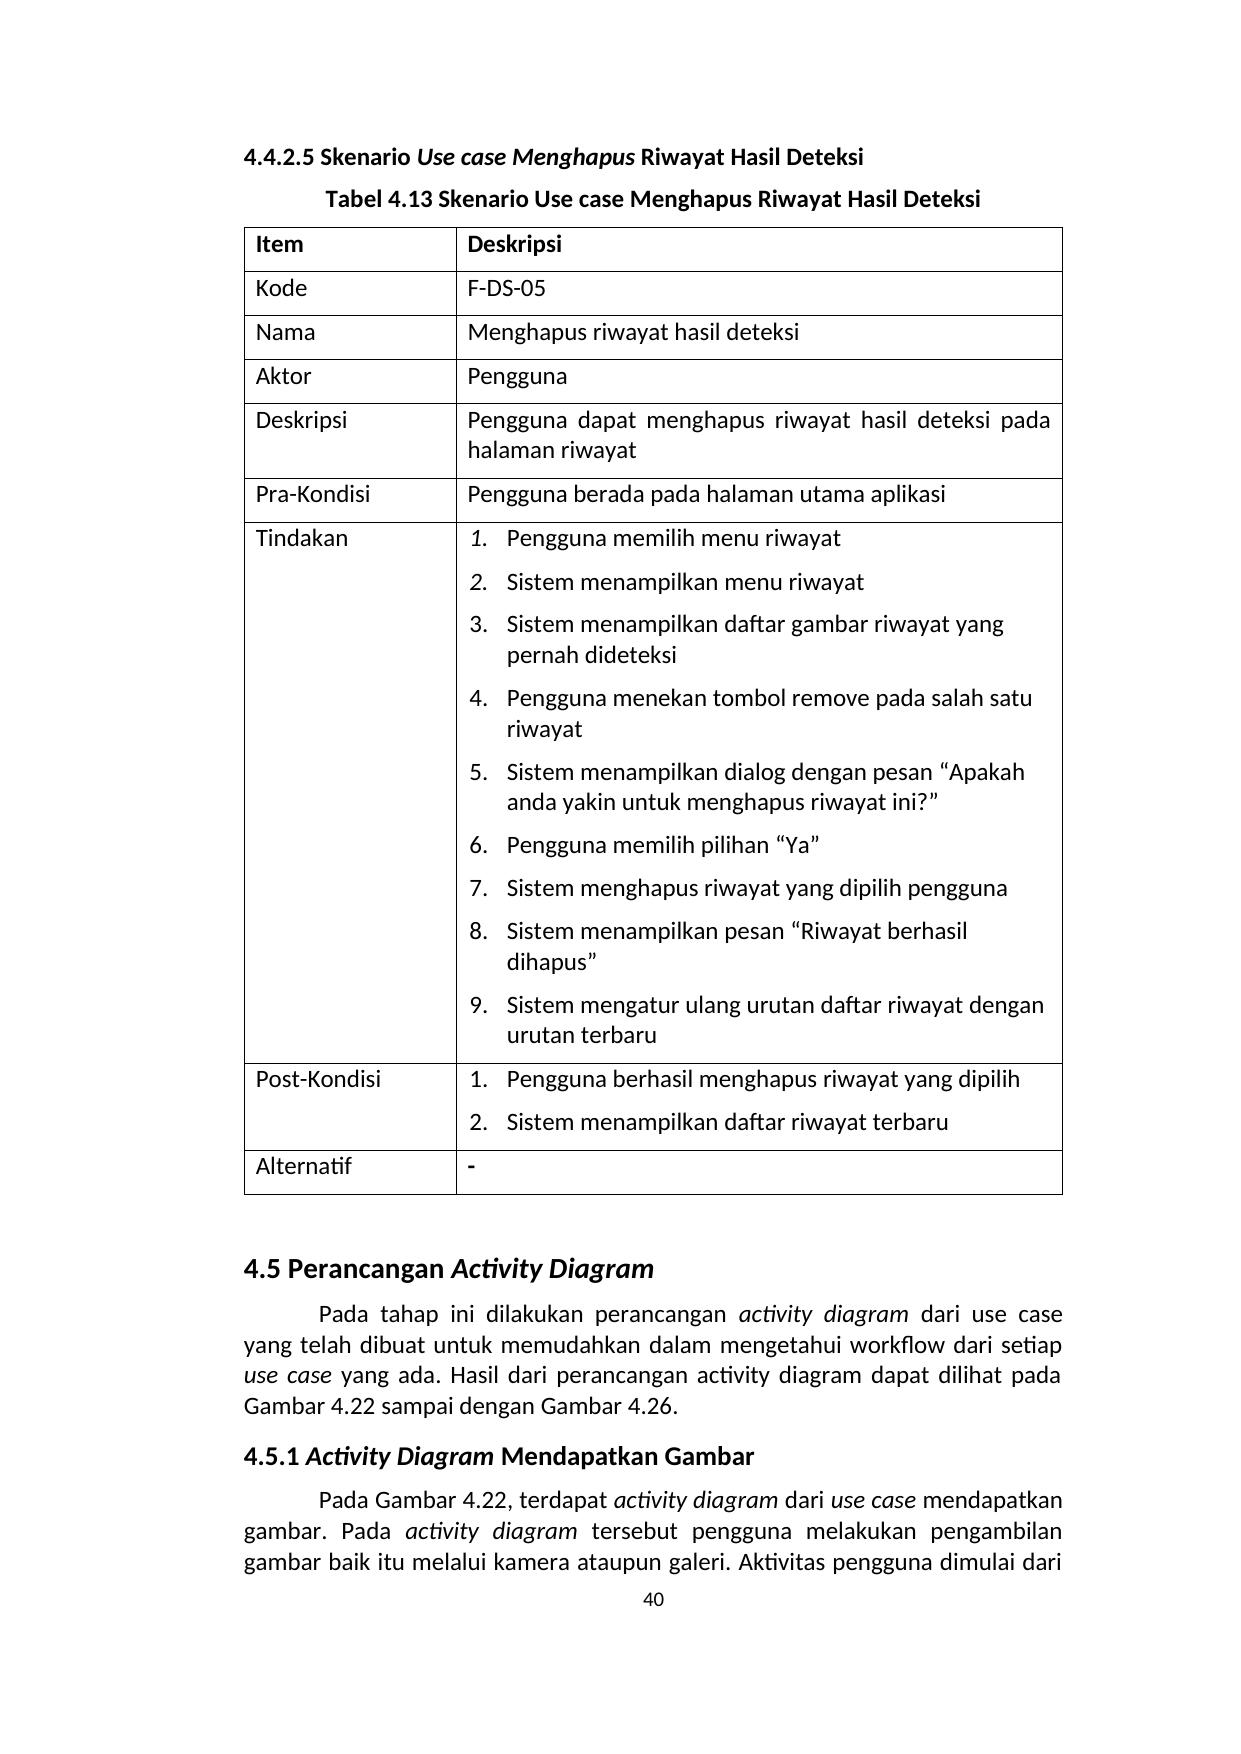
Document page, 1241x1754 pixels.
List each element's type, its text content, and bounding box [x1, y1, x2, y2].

table_cell - [457, 1151, 1062, 1193]
table_cell Pengguna berada pada halaman utama aplikasi [457, 479, 1062, 522]
table_cell Post-Kondisi [245, 1064, 456, 1149]
table_header Item [245, 228, 456, 271]
subtitle Skenario Use case Menghapus Riwayat Hasil Deteksi [244, 141, 1063, 171]
table_cell Pengguna memilih menu riwayat Sistem menampilkan menu riwayat Sistem menampilkan daftar gambar riwayat yang pernah dideteksi Pengguna menekan tombol remove pada salah satu riwayat Sistem menampilkan dialog dengan pesan “Apakah anda yakin untuk menghapus riwayat ini?” Pengguna memilih pilihan “Ya” Sistem menghapus riwayat yang dipilih pengguna Sistem menampilkan pesan “Riwayat berhasil dihapus” Sistem mengatur ulang urutan daftar riwayat dengan urutan terbaru [457, 523, 1062, 1062]
table_cell Pra-Kondisi [245, 479, 456, 522]
table_cell Kode [245, 272, 456, 315]
table_cell Pengguna dapat menghapus riwayat hasil deteksi pada halaman riwayat [457, 404, 1062, 477]
table_header Deskripsi [457, 228, 1062, 271]
table_cell Pengguna [457, 360, 1062, 403]
table_cell Alternatif [245, 1151, 456, 1193]
table_cell Tindakan [245, 523, 456, 1062]
table_cell F-DS-05 [457, 272, 1062, 315]
subtitle Activity Diagram Mendapatkan Gambar [244, 1439, 1063, 1472]
table_cell Menghapus riwayat hasil deteksi [457, 316, 1062, 359]
table_cell Deskripsi [245, 404, 456, 477]
table_cell Aktor [245, 360, 456, 403]
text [244, 1484, 1063, 1576]
subtitle Perancangan Activity Diagram [244, 1250, 1063, 1286]
table_cell Nama [245, 316, 456, 359]
table_cell Pengguna berhasil menghapus riwayat yang dipilih Sistem menampilkan daftar riwayat terbaru [457, 1064, 1062, 1149]
